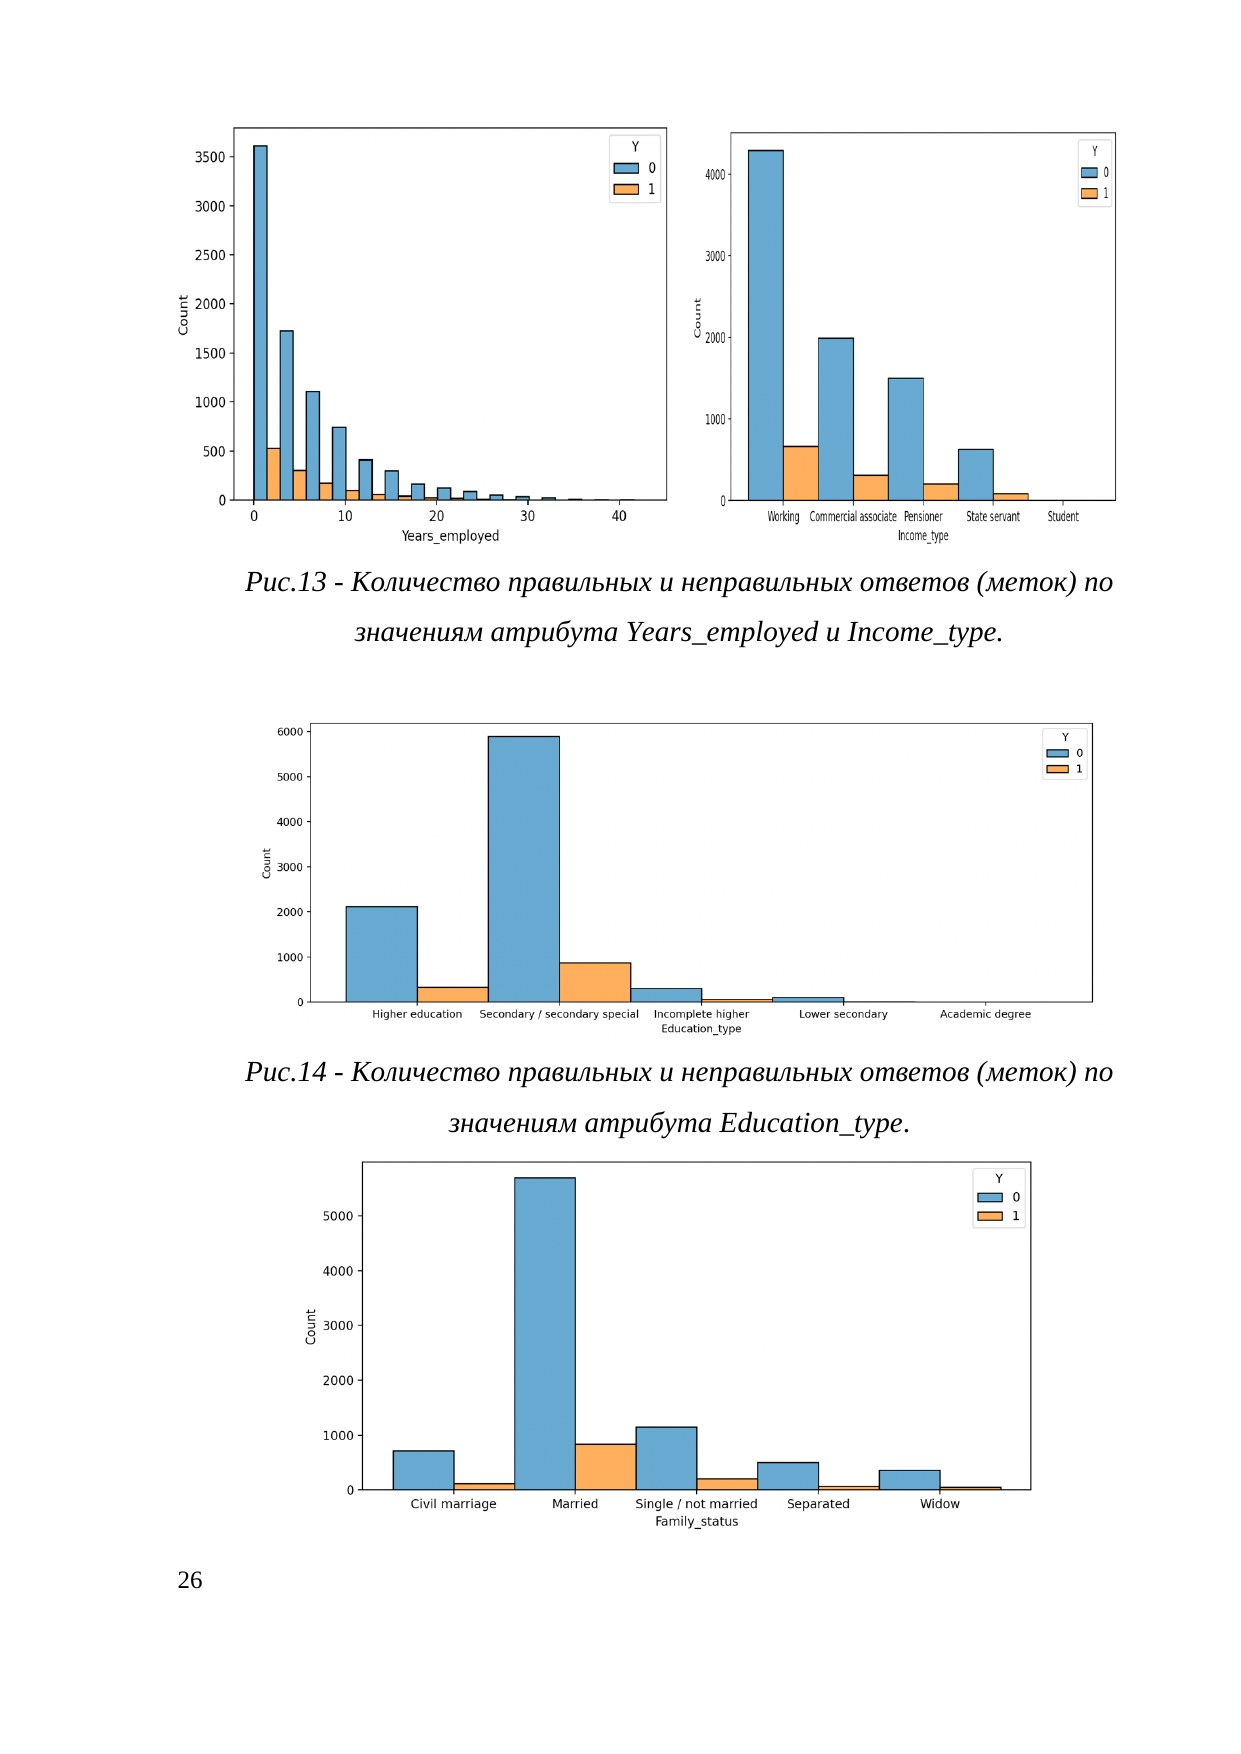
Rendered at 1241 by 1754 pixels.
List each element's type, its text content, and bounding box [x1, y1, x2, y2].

picture [296, 1155, 1062, 1533]
picture [177, 118, 1140, 550]
picture [248, 714, 1110, 1041]
text Рис.13 - Количество правильных и неправильных ответов (меток) по значениям атрибута Years_employed и Income_type. [177, 564, 1181, 647]
text Рис.14 - Количество правильных и неправильных ответов (меток) по значениям атрибута Education_type. [177, 1054, 1181, 1138]
